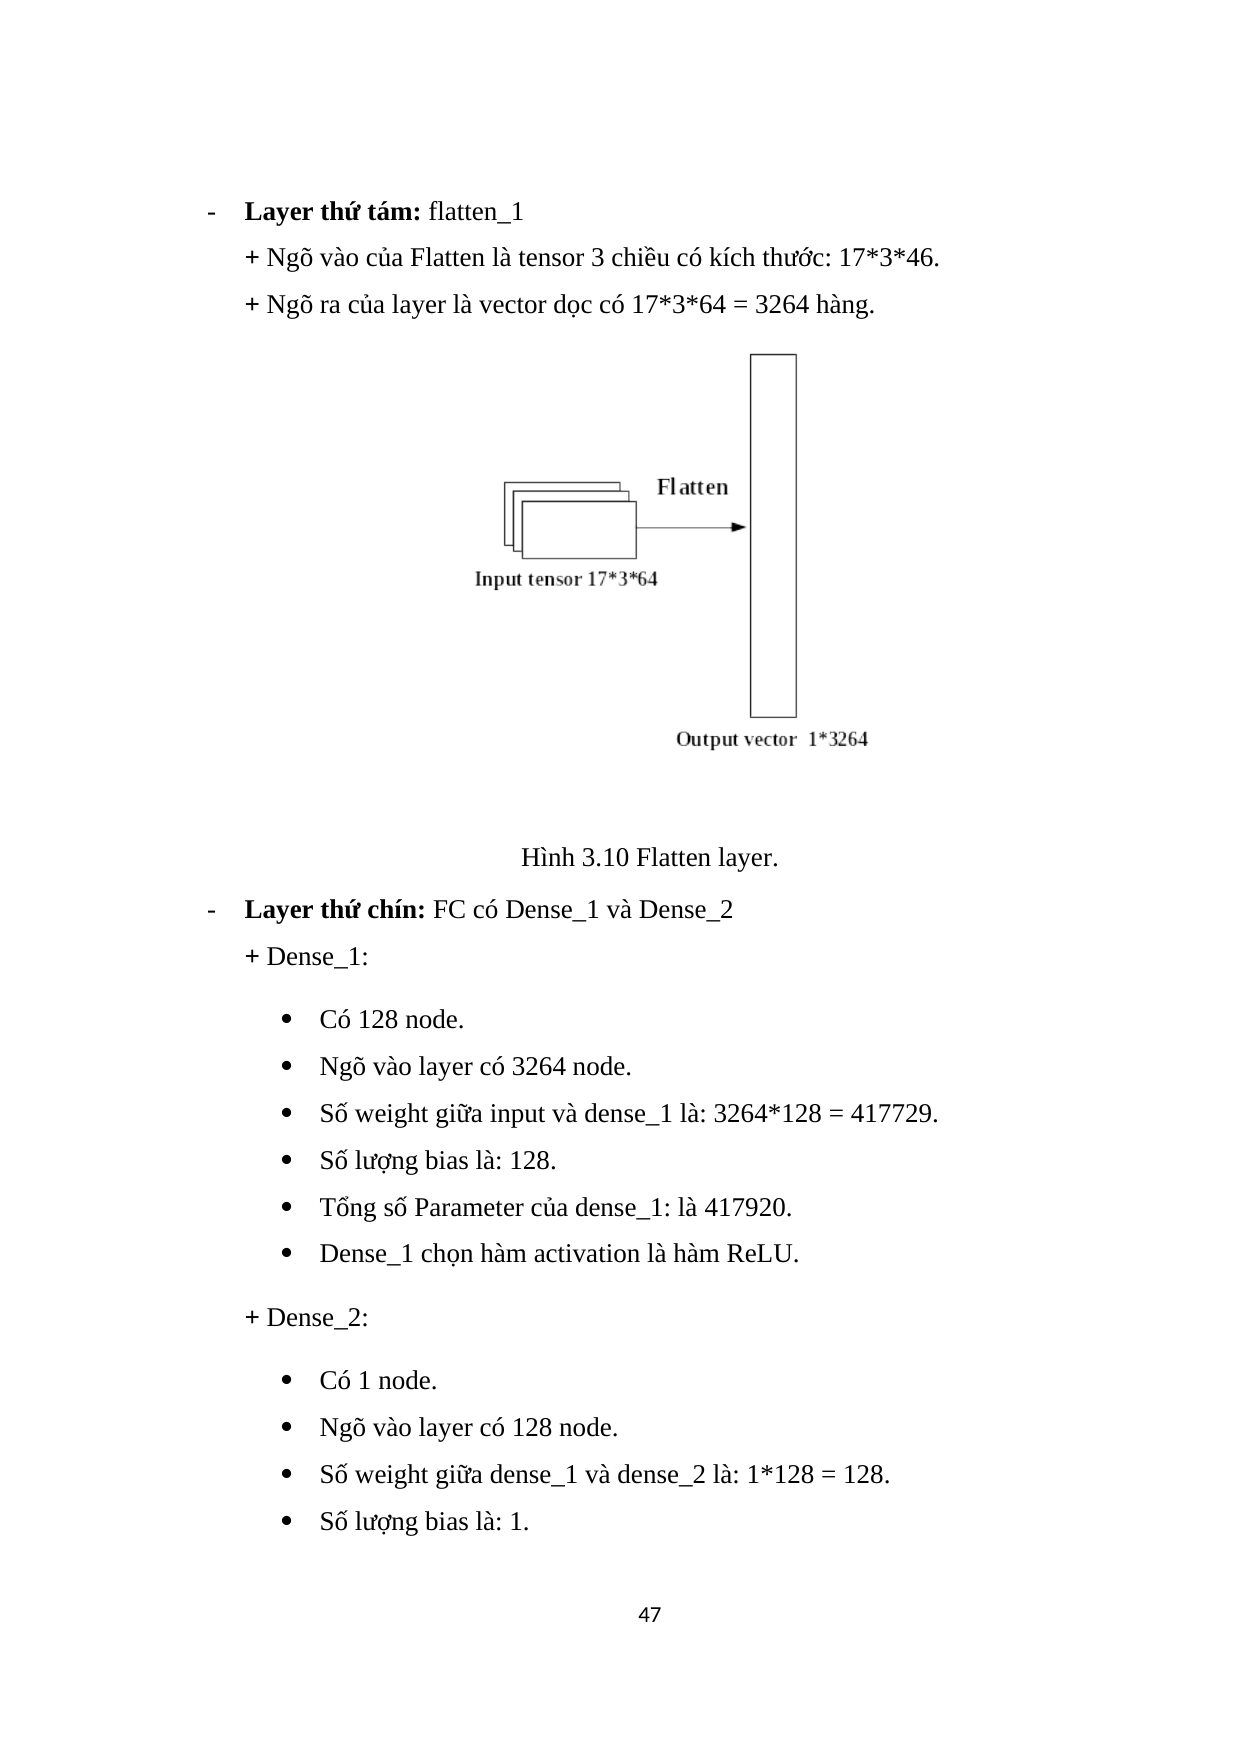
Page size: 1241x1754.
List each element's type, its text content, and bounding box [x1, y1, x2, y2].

list Layer thứ tám: flatten_1 [207, 194, 1092, 226]
list Số lượng bias là: 128. [282, 1144, 1092, 1175]
list Có 128 node. [282, 1003, 1092, 1034]
list + Ngõ vào của Flatten là tensor 3 chiều có kích thước: 17*3*46. [244, 241, 1092, 272]
list + Dense_2: [244, 1301, 1092, 1332]
text Hình 3.10 Flatten layer. [207, 841, 1092, 872]
list + Ngõ ra của layer là vector dọc có 17*3*64 = 3264 hàng. [244, 288, 1092, 319]
list Ngõ vào layer có 128 node. [282, 1411, 1092, 1443]
list Dense_1 chọn hàm activation là hàm ReLU. [282, 1238, 1092, 1269]
list Tổng số Parameter của dense_1: là 417920. [282, 1191, 1092, 1222]
list Có 1 node. [282, 1364, 1092, 1396]
list Số lượng bias là: 1. [282, 1505, 1092, 1536]
list Số weight giữa dense_1 và dense_2 là: 1*128 = 128. [282, 1458, 1092, 1489]
list + Dense_1: [244, 940, 1092, 971]
list Layer thứ chín: FC có Dense_1 và Dense_2 [207, 893, 1092, 924]
list Ngõ vào layer có 3264 node. [282, 1050, 1092, 1081]
list Số weight giữa input và dense_1 là: 3264*128 = 417729. [282, 1097, 1092, 1128]
